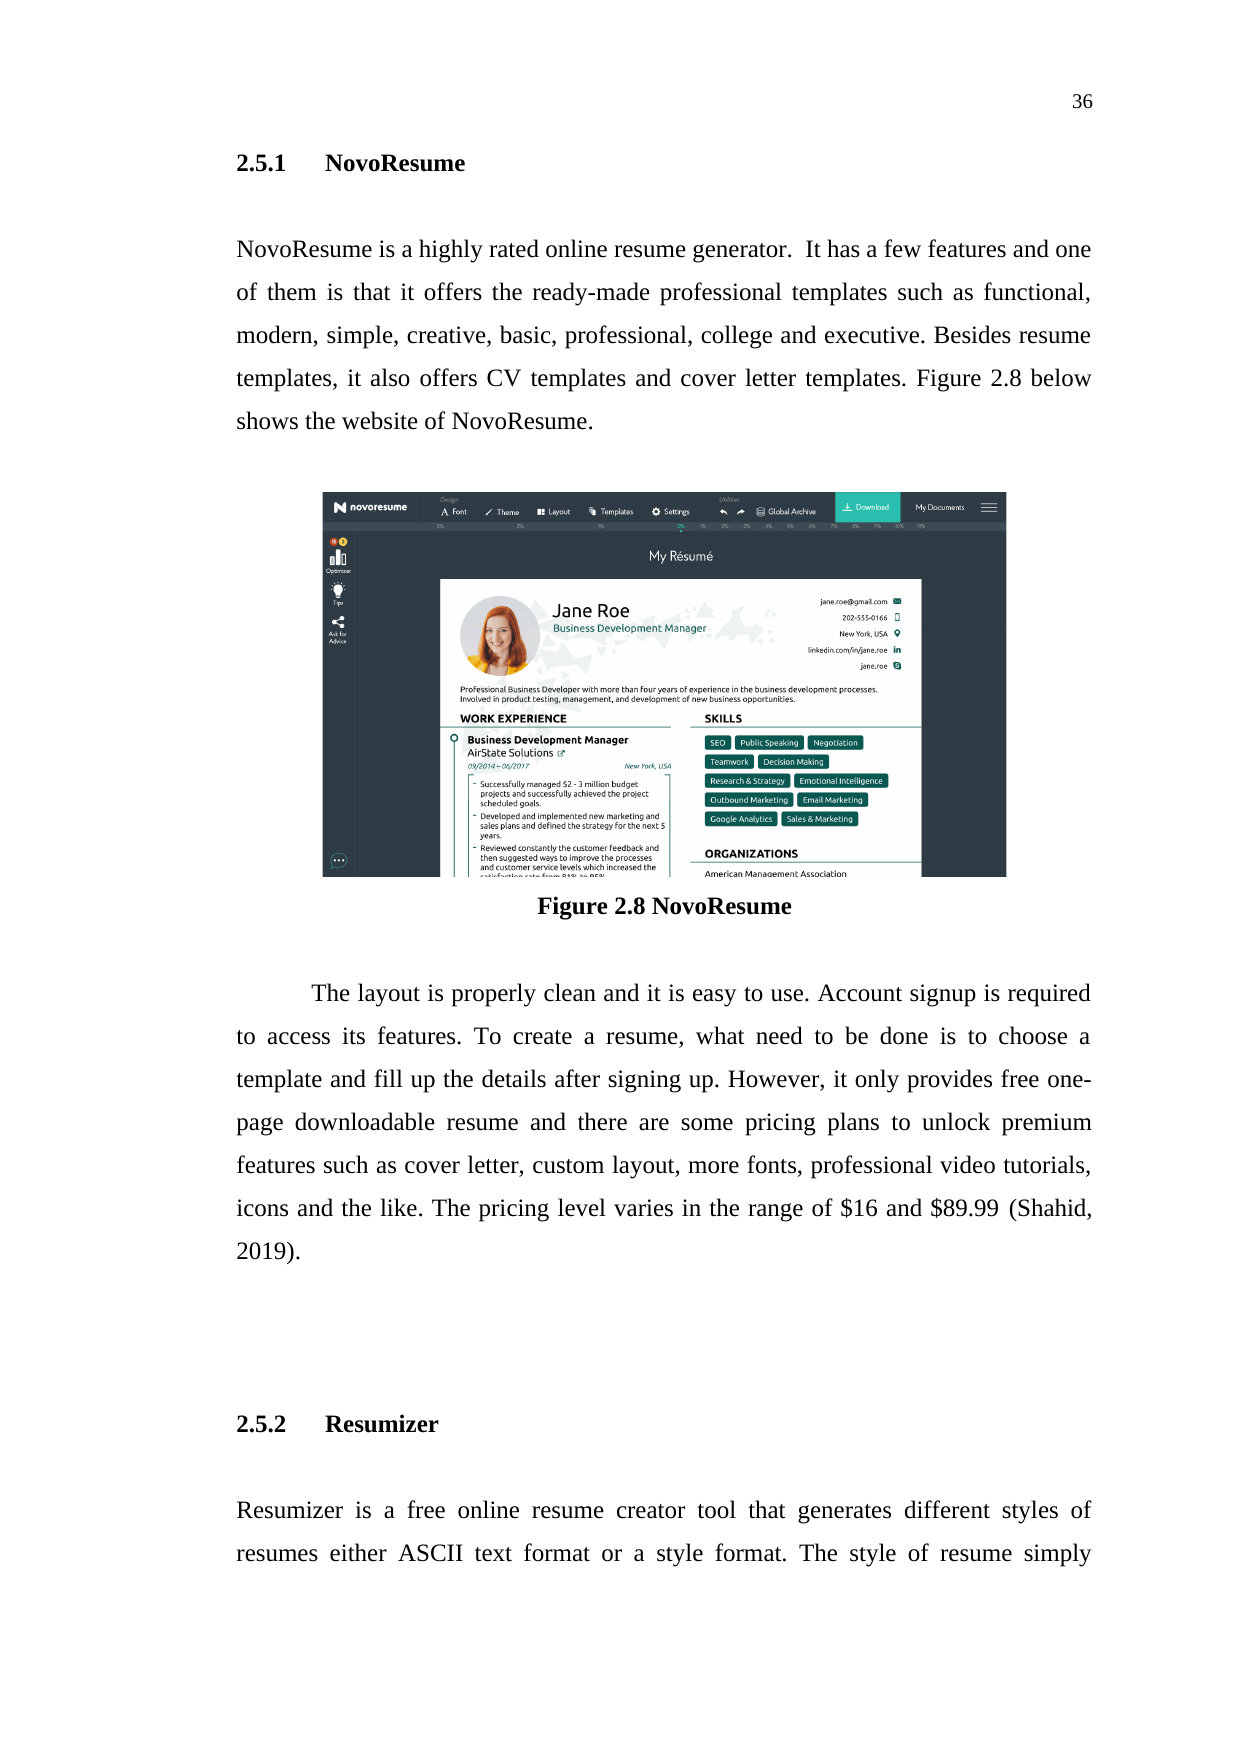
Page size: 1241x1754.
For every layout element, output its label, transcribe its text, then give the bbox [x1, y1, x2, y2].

subtitle Resumizer [236, 1409, 1092, 1438]
text NovoResume is a highly rated online resume generator. It has a few features and one of them is that it offers the ready-made professional templates such as functional, modern, simple, creative, basic, professional, college and executive. Besides resume templates, it also offers CV templates and cover letter templates. Figure 2.8 below shows the website of NovoResume. [236, 234, 1092, 435]
text The layout is properly clean and it is easy to use. Account signup is required to access its features. To create a resume, what need to be done is to choose a template and fill up the details after signing up. However, it only provides free one-page downloadable resume and there are some pricing plans to unlock premium features such as cover letter, custom layout, more fonts, professional video tutorials, icons and the like. The pricing level varies in the range of $16 and $89.99 . [236, 978, 1092, 1265]
picture [322, 492, 1007, 877]
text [236, 1495, 1092, 1567]
subtitle NovoResume [236, 148, 1092, 176]
text Figure 2.8 NovoResume [236, 891, 1092, 920]
